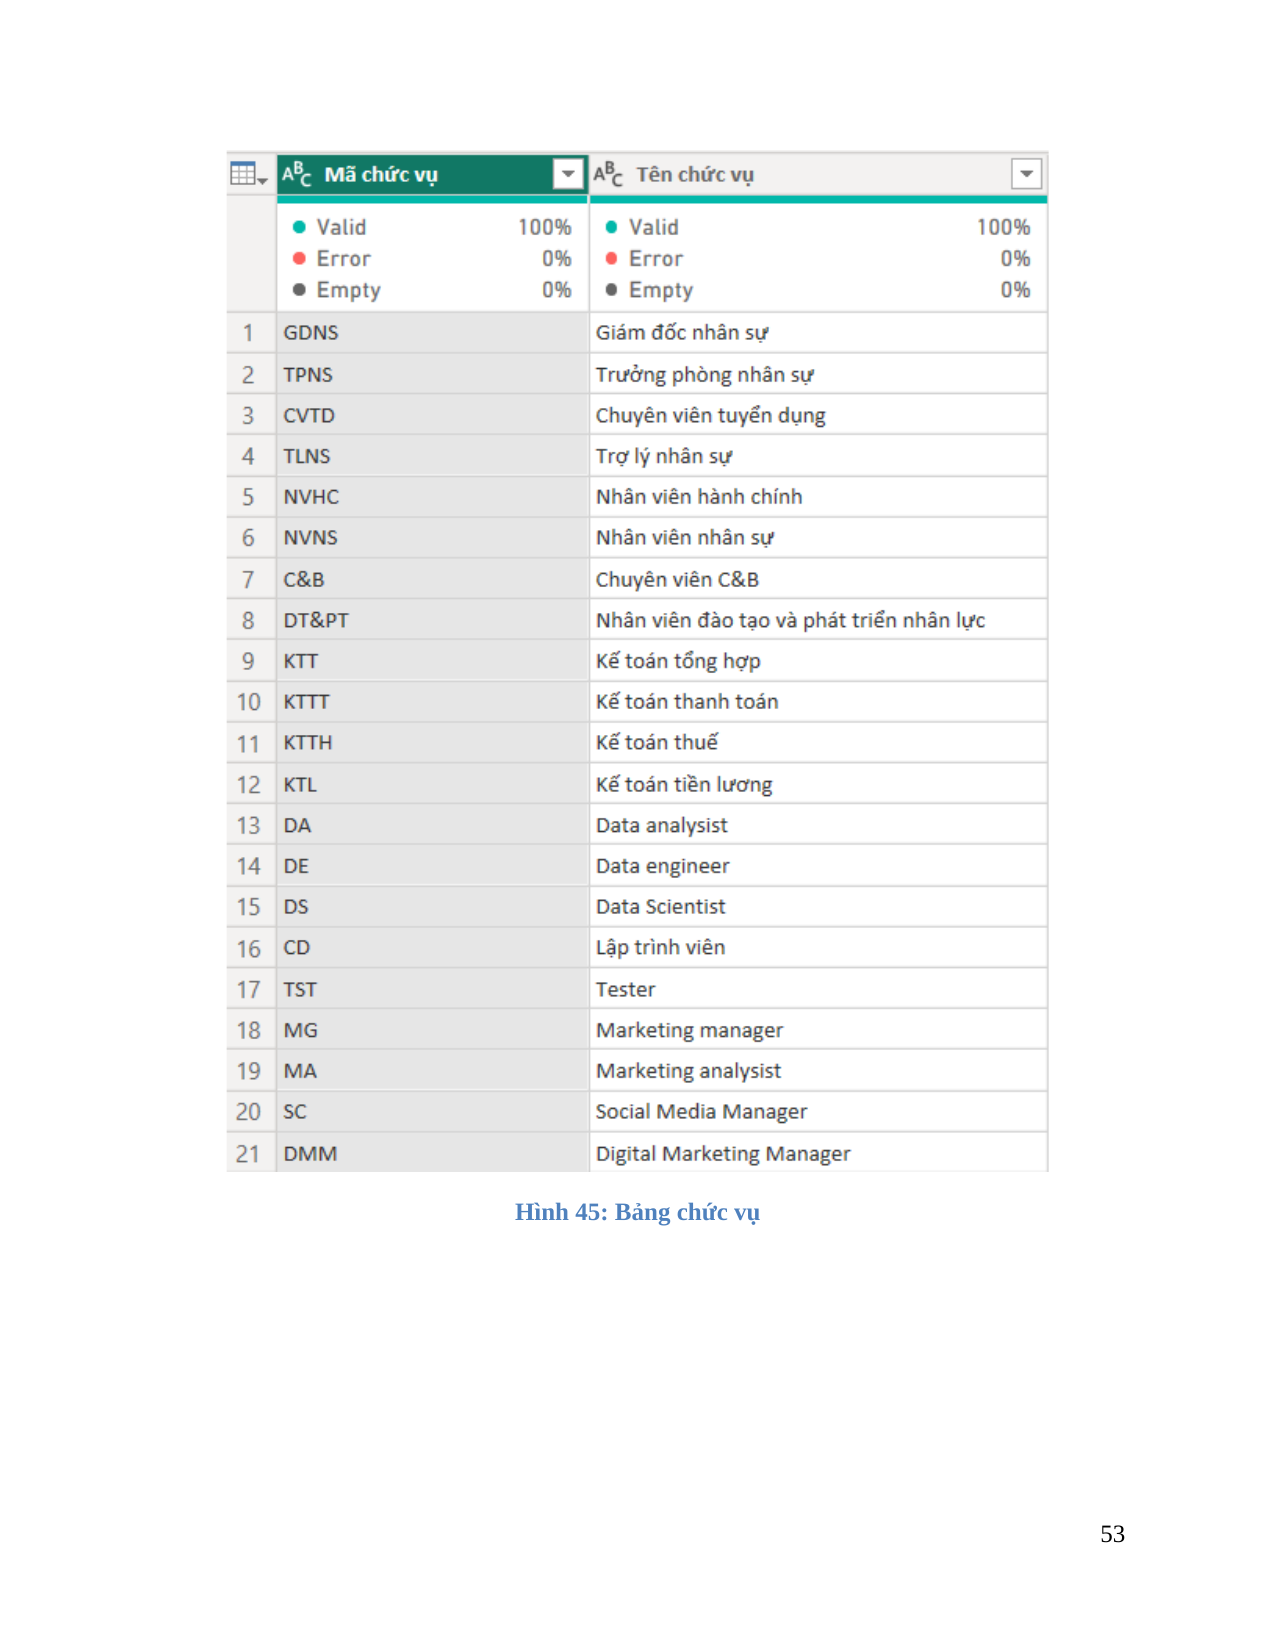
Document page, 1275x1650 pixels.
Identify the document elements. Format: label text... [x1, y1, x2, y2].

picture [226, 150, 1049, 1172]
text Hình 45: Bảng chức vụ [150, 1197, 1125, 1226]
